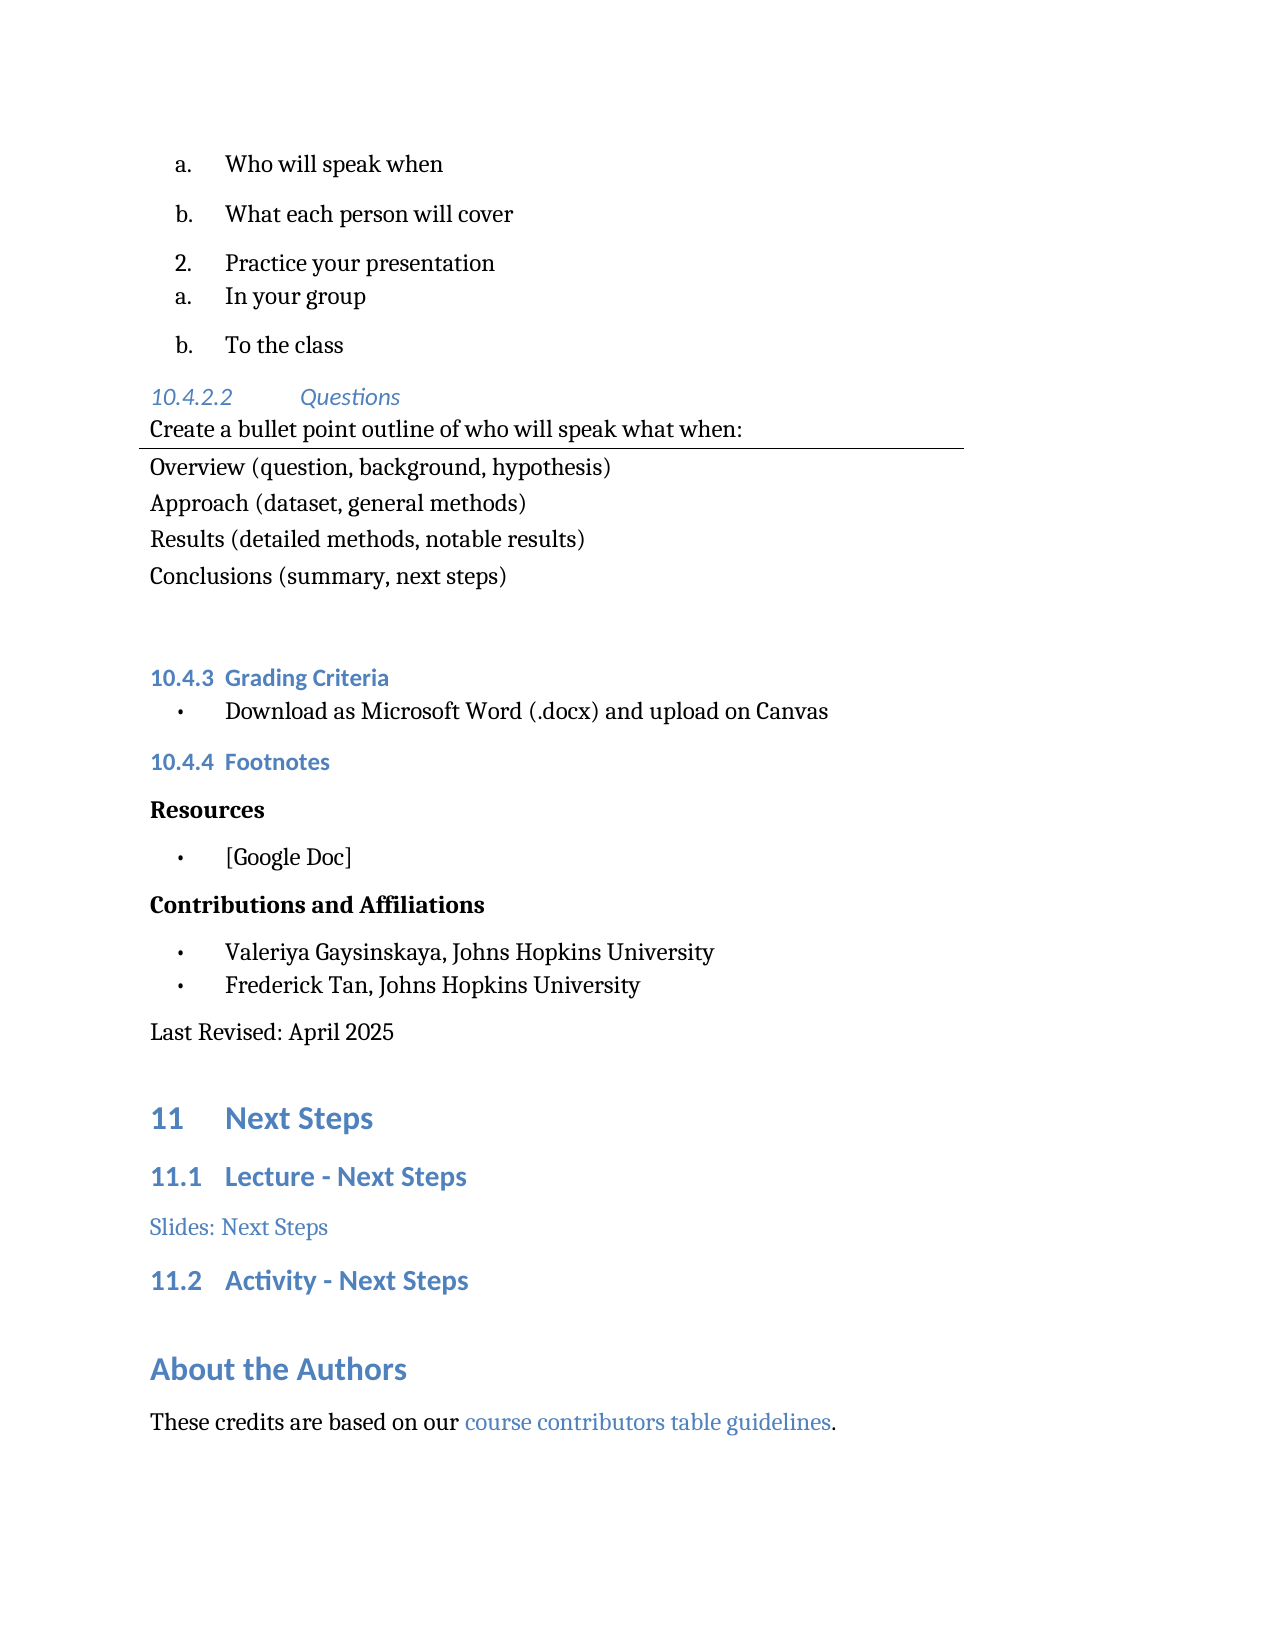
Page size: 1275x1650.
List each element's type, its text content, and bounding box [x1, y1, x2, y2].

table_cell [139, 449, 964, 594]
text Slides: Next Steps [150, 1213, 1125, 1242]
text Last Revised: April 2025 [150, 1018, 1125, 1047]
text Resources [150, 796, 1125, 824]
subtitle 11.1 Lecture - Next Steps [150, 1158, 1125, 1194]
text Contributions and Affiliations [150, 891, 1125, 919]
list Who will speak when [175, 150, 1125, 179]
subtitle About the Authors [150, 1348, 1125, 1389]
list In your group [175, 282, 1125, 310]
list To the class [175, 331, 1125, 360]
list Download as Microsoft Word (.docx) and upload on Canvas [175, 697, 1125, 726]
subtitle 11 Next Steps [150, 1097, 1125, 1138]
list Frederick Tan, Johns Hopkins University [175, 971, 1125, 999]
subtitle 10.4.4 Footnotes [150, 746, 1125, 777]
subtitle 10.4.3 Grading Criteria [150, 662, 1125, 693]
list What each person will cover [175, 199, 1125, 228]
text These credits are based on our course contributors table guidelines. [150, 1407, 1125, 1436]
list Practice your presentation [175, 249, 1125, 278]
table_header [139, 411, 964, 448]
subtitle 10.4.2.2 Questions [150, 381, 1125, 411]
list Valeriya Gaysinskaya, Johns Hopkins University [175, 938, 1125, 967]
list [Google Doc] [175, 843, 1125, 872]
subtitle 11.2 Activity - Next Steps [150, 1262, 1125, 1298]
